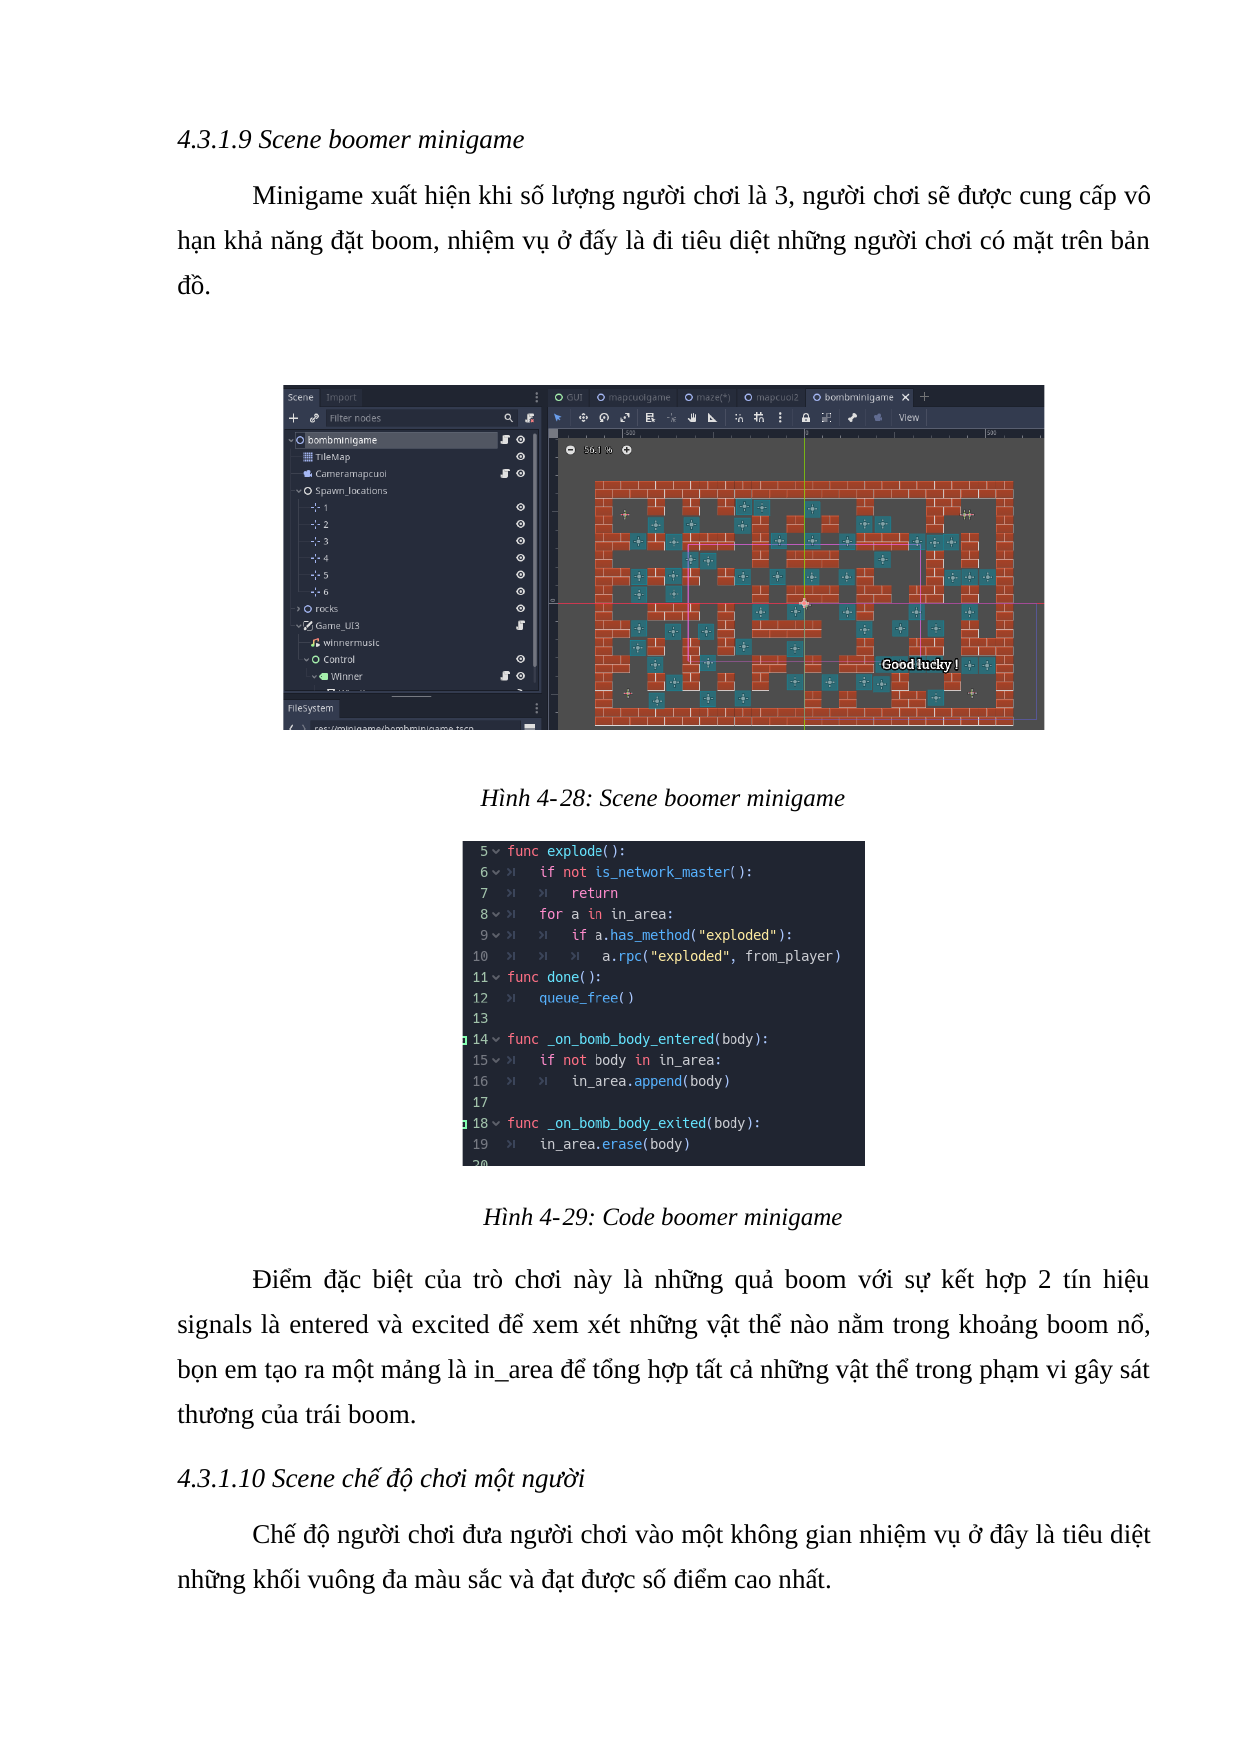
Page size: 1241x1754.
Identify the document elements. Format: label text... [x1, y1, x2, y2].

text Chế độ người chơi đưa người chơi vào một không gian nhiệm vụ ở đây là tiêu diệt những khối vuông đa màu sắc và đạt được số điểm cao nhất. [177, 1515, 1152, 1598]
picture [283, 385, 1045, 730]
text Điểm đặc biệt của trò chơi này là những quả boom với sự kết hợp 2 tín hiệu signals là entered và excited để xem xét những vật thể nào nằm trong khoảng boom nổ, bọn em tạo ra một mảng là in_area để tổng hợp tất cả những vật thể trong phạm vi gây sát thương của trái boom. [177, 1260, 1152, 1432]
text Minigame xuất hiện khi số lượng người chơi là 3, người chơi sẽ được cung cấp vô hạn khả năng đặt boom, nhiệm vụ ở đấy là đi tiêu diệt những người chơi có mặt trên bản đồ. [177, 176, 1152, 304]
picture [462, 841, 865, 1166]
subtitle Scene boomer minigame [177, 120, 1152, 158]
subtitle Scene chế độ chơi một người [177, 1459, 1152, 1497]
